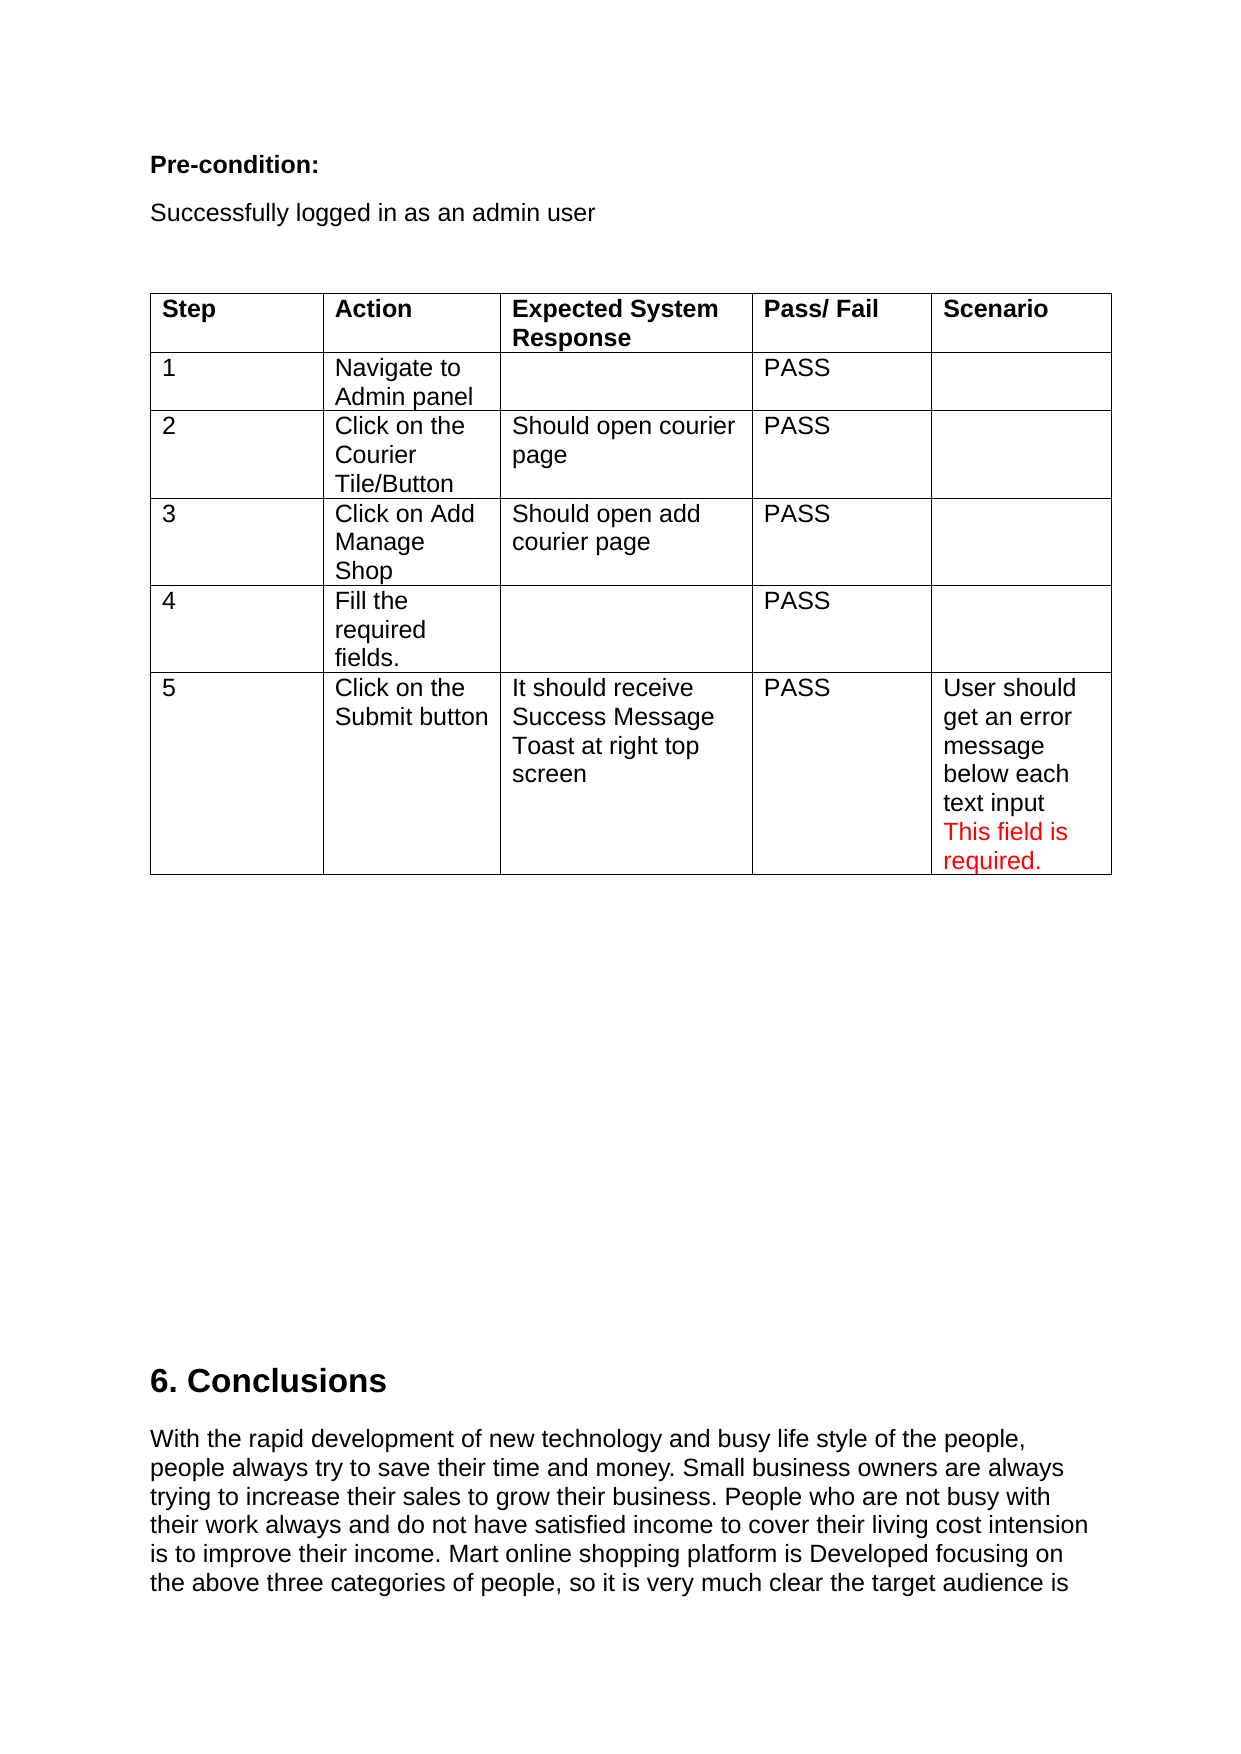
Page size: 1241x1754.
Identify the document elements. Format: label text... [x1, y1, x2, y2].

table_cell Navigate to Admin panel [324, 353, 500, 410]
table_cell Fill the required fields. [324, 586, 500, 672]
table_cell 2 [151, 411, 323, 497]
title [150, 1424, 1090, 1597]
table_cell 5 [151, 673, 323, 874]
table_cell It should receive Success Message Toast at right top screen [501, 673, 752, 874]
table_cell Click on the Submit button [324, 673, 500, 874]
table_cell Should open add courier page [501, 499, 752, 585]
table_cell PASS [753, 353, 931, 410]
table_cell PASS [753, 499, 931, 585]
table_header Action [324, 294, 500, 352]
table_cell [501, 586, 752, 672]
text Successfully logged in as an admin user [150, 198, 1090, 226]
table_header Expected System Response [501, 294, 752, 352]
table_cell User should get an error message below each text input This field is required. [932, 673, 1111, 874]
table_cell PASS [753, 411, 931, 497]
text Pre-condition: [150, 150, 1090, 179]
table_cell Should open courier page [501, 411, 752, 497]
table_cell PASS [753, 586, 931, 672]
table_cell 3 [151, 499, 323, 585]
table_header Scenario [932, 294, 1111, 352]
title 6. Conclusions [150, 1361, 1090, 1399]
table_cell [932, 411, 1111, 497]
table_cell 4 [151, 586, 323, 672]
table_cell [932, 353, 1111, 410]
table_cell [932, 499, 1111, 585]
table_header Step [151, 294, 323, 352]
table_cell [932, 586, 1111, 672]
table_cell 1 [151, 353, 323, 410]
table_header Pass/ Fail [753, 294, 931, 352]
table_cell [501, 353, 752, 410]
table_cell Click on Add Manage Shop [324, 499, 500, 585]
table_cell Click on the Courier Tile/Button [324, 411, 500, 497]
table_cell PASS [753, 673, 931, 874]
